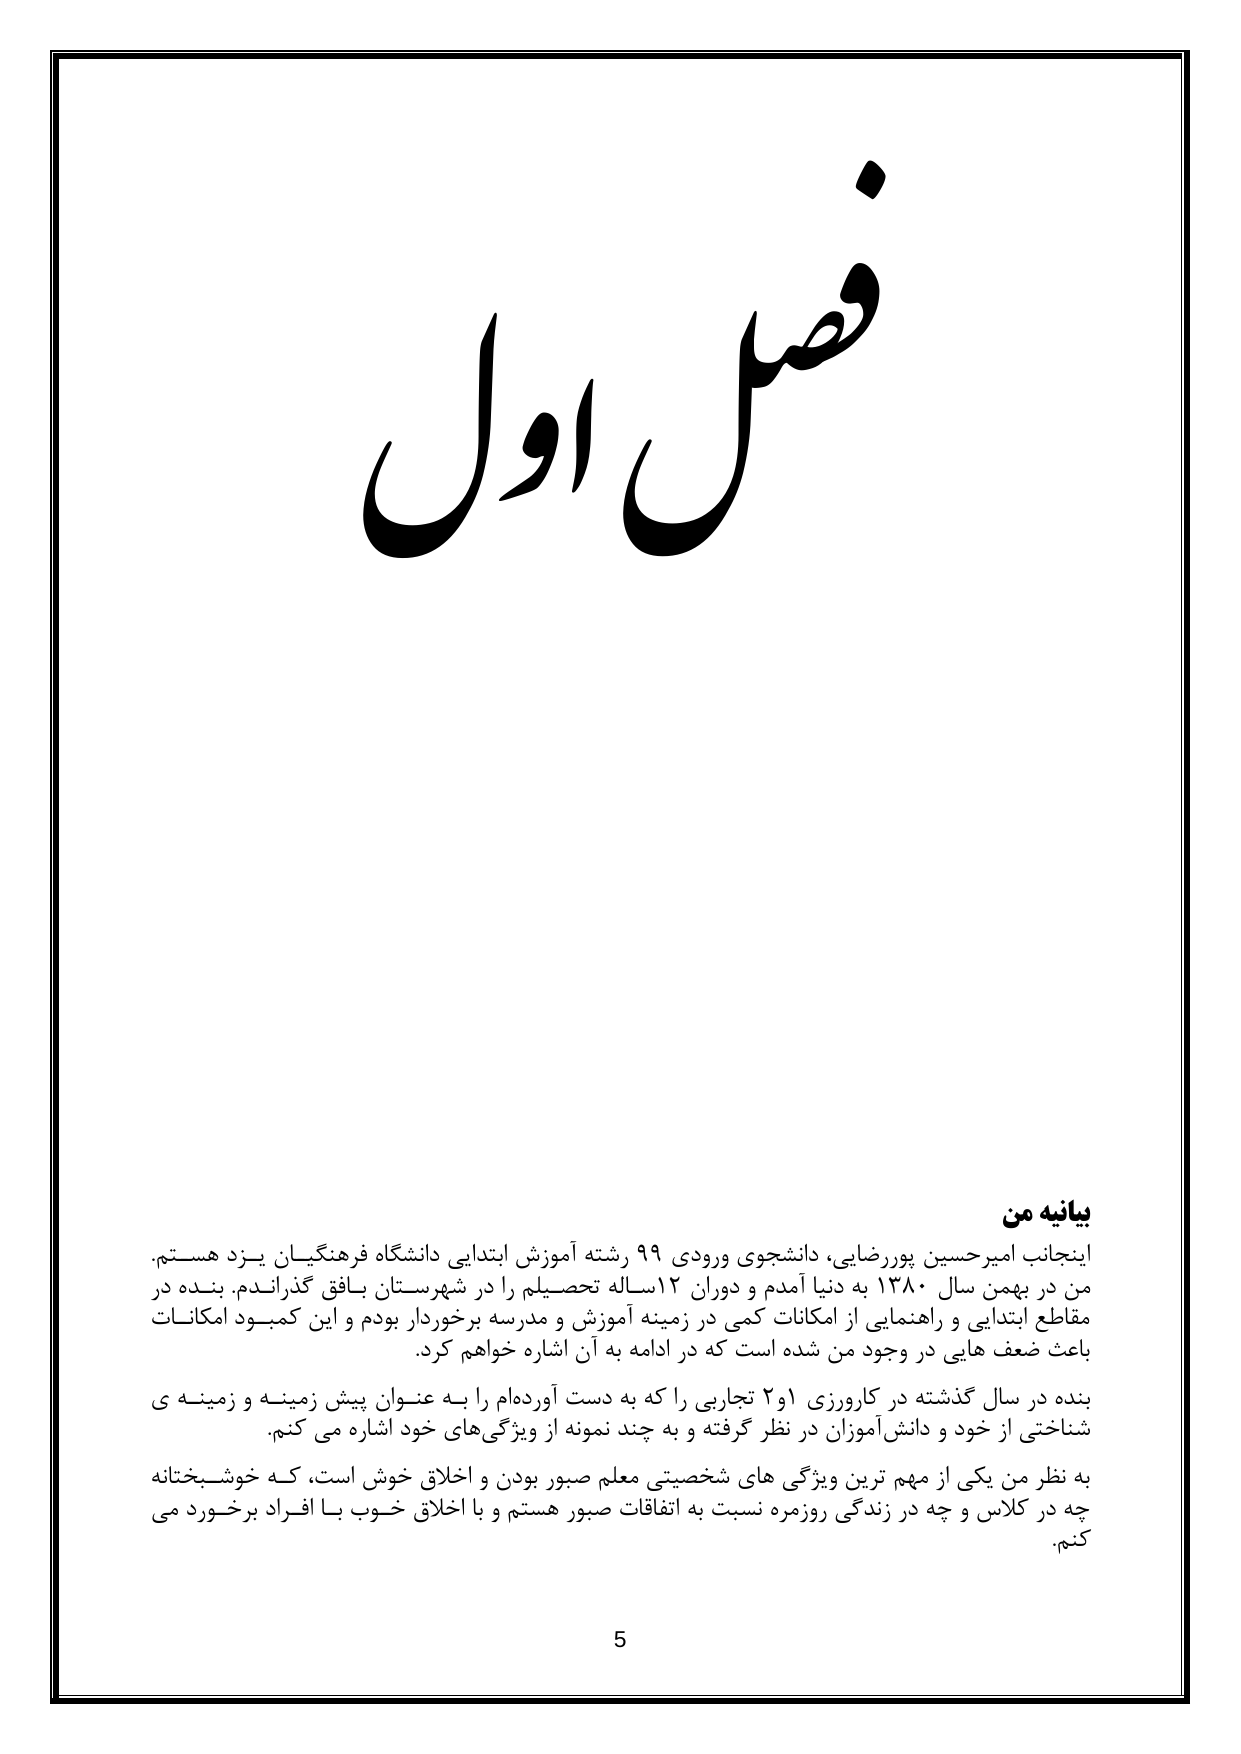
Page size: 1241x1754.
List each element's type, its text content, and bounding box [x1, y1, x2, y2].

text اینجانب امیرحسین پوررضایی، دانشجوی ورودی 99 رشته آموزش ابتدایی دانشگاه فرهنگیان یزد هستم. من در بهمن سال 1380 به دنیا آمدم و دوران ۱۲ساله تحصیلم را در شهرستان بافق گذراندم. بنده در مقاطع ابتدایی و راهنمایی از امکانات کمی در زمینه آموزش و مدرسه برخوردار بودم و این کمبود امکانات باعث ضعف هایی در وجود من شده است که در ادامه به آن اشاره خواهم کرد. [150, 1243, 1090, 1366]
subtitle فصل اول [150, 150, 1090, 715]
subtitle بیانیه من [150, 1201, 1090, 1230]
text به نظر من یکی از مهم ترین ویژگی های شخصیتی معلم صبور بودن و اخلاق خوش است، که خوشبختانه چه در کلاس و چه در زندگی روزمره نسبت به اتفاقات صبور هستم و با اخلاق خوب با افراد برخورد می کنم. [150, 1465, 1090, 1557]
text بنده در سال گذشته در کارورزی ۱و۲ تجاربی را که به دست آورده‌ام را به عنوان پیش زمینه و زمینه ی شناختی از خود و دانش‌آموزان در نظر گرفته و به چند نمونه از ویژگی‌های خود اشاره می کنم. [150, 1385, 1090, 1446]
